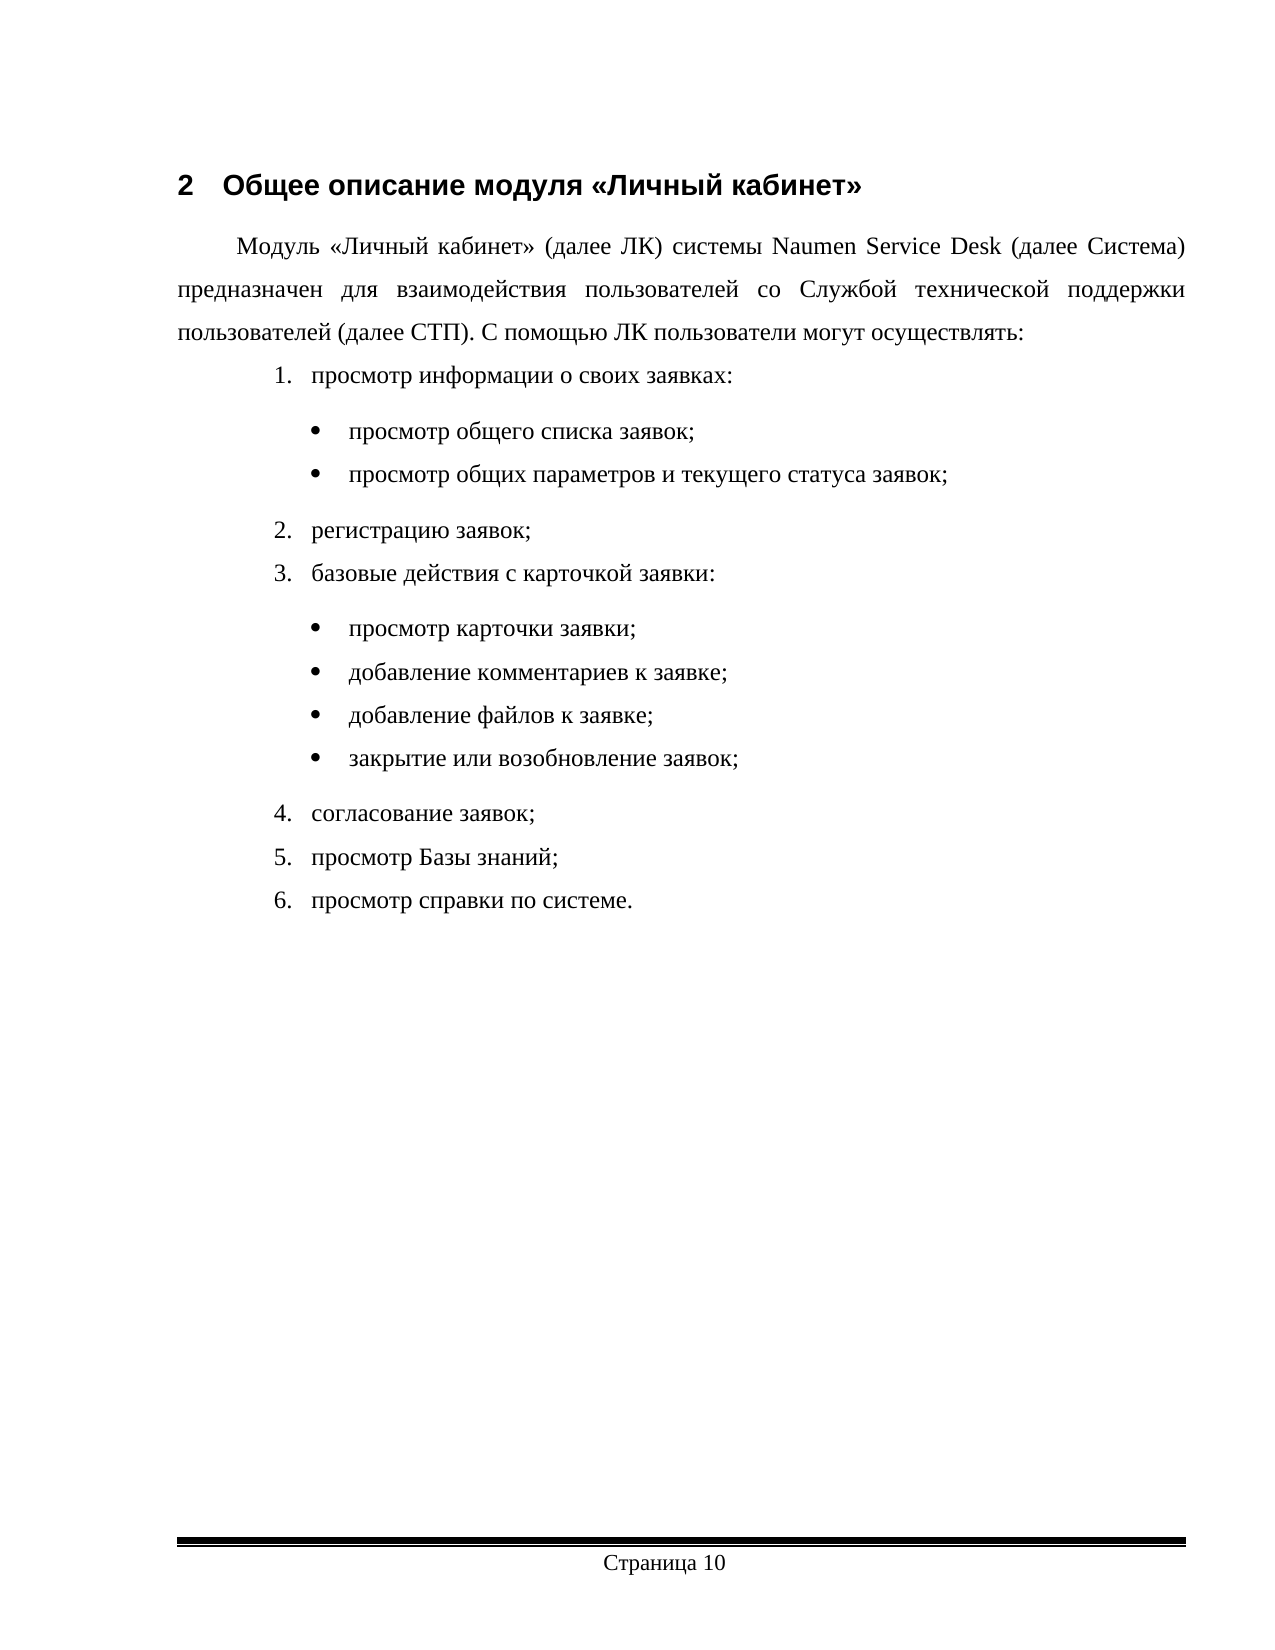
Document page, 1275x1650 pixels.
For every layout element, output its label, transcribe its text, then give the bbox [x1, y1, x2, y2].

list добавление комментариев к заявке; [311, 657, 1186, 685]
list просмотр Базы знаний; [274, 842, 1186, 870]
list просмотр общего списка заявок; [311, 416, 1186, 445]
list просмотр информации о своих заявках: [274, 360, 1186, 389]
subtitle Общее описание модуля «Личный кабинет» [177, 168, 1186, 202]
list просмотр карточки заявки; [311, 613, 1186, 642]
list согласование заявок; [274, 798, 1186, 827]
list базовые действия с карточкой заявки: [274, 558, 1186, 587]
list регистрацию заявок; [274, 515, 1186, 543]
list просмотр общих параметров и текущего статуса заявок; [311, 459, 1186, 488]
text Модуль «Личный кабинет» (далее ЛК) системы Naumen Service Desk (далее Система) предназначен для взаимодействия пользователей со Службой технической поддержки пользователей (далее СТП). С помощью ЛК пользователи могут осуществлять: [177, 231, 1186, 346]
list добавление файлов к заявке; [311, 700, 1186, 728]
list закрытие или возобновление заявок; [311, 743, 1186, 772]
list просмотр справки по системе. [274, 885, 1186, 913]
